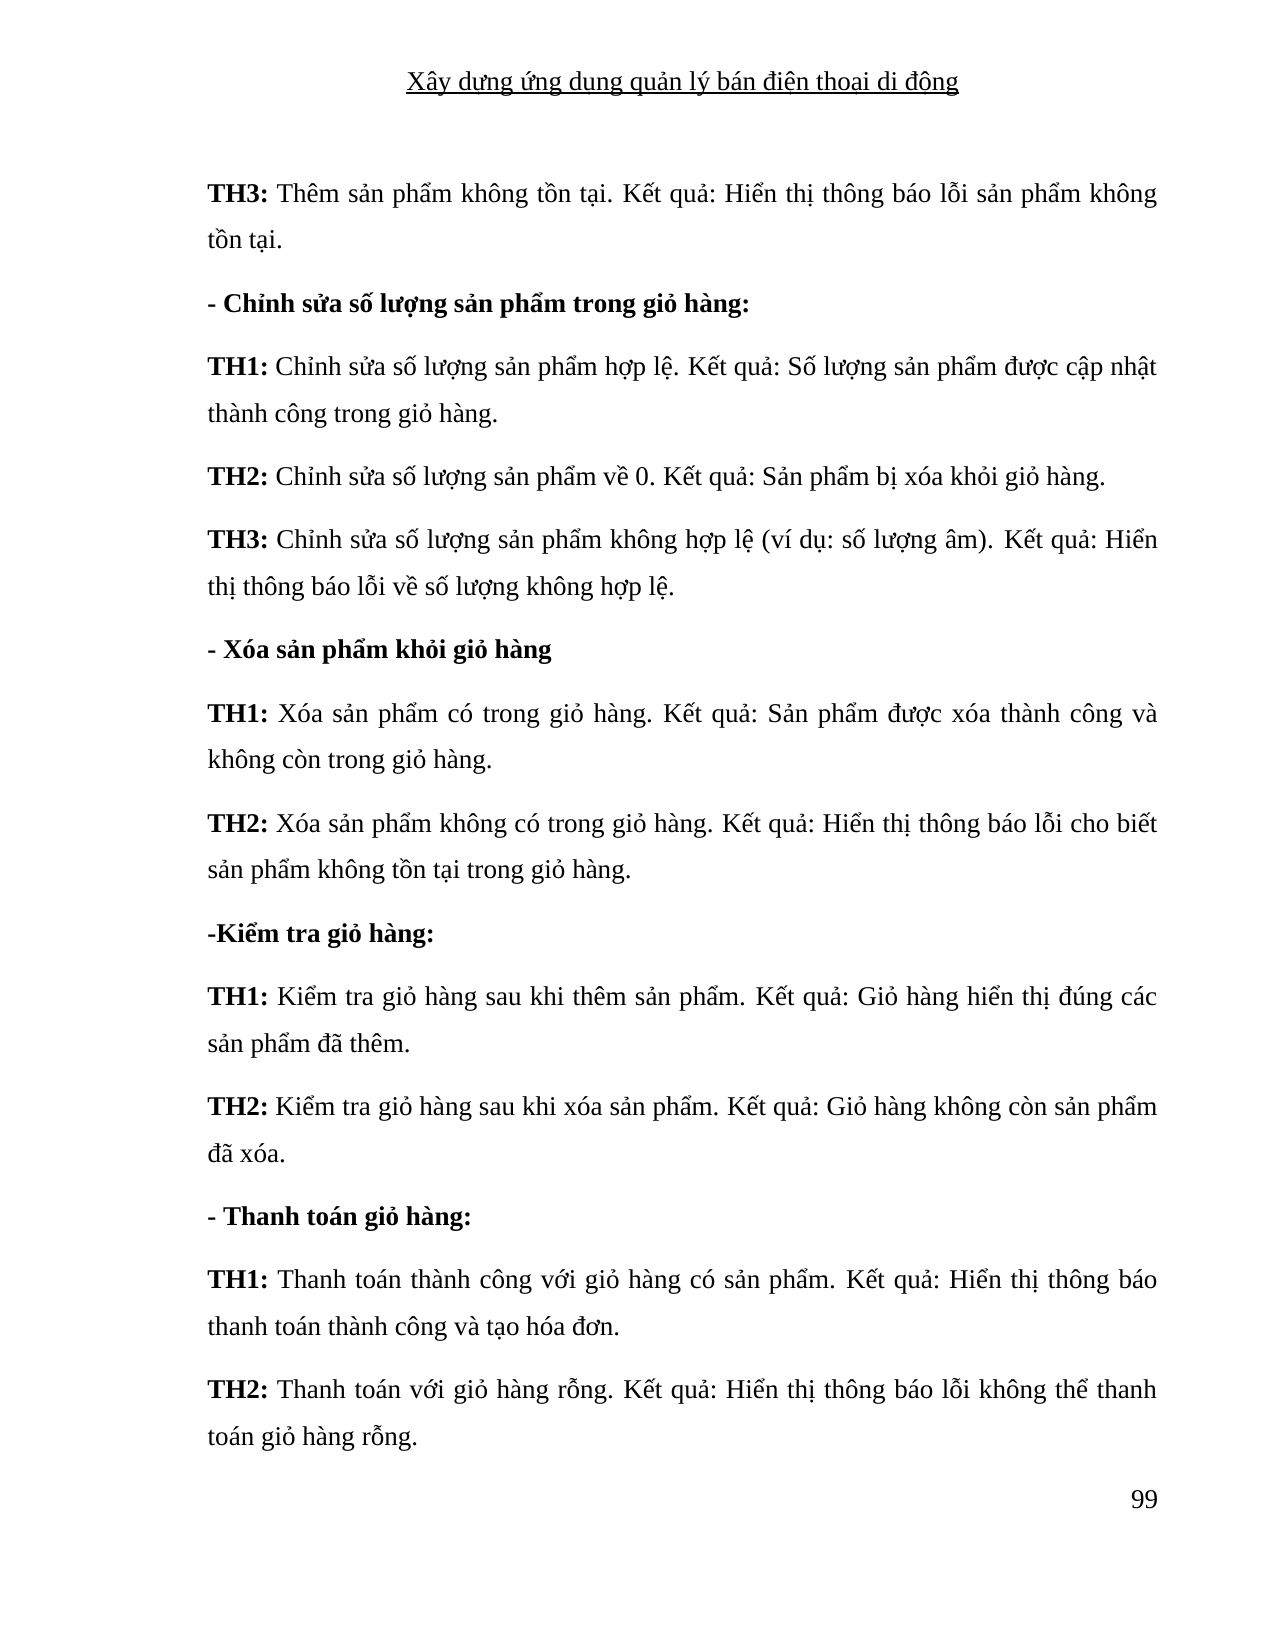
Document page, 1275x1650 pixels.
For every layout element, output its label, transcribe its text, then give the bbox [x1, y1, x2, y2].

text TH2: Kiểm tra giỏ hàng sau khi xóa sản phẩm. Kết quả: Giỏ hàng không còn sản phẩm đã xóa. [207, 1090, 1158, 1168]
text TH1: Xóa sản phẩm có trong giỏ hàng. Kết quả: Sản phẩm được xóa thành công và không còn trong giỏ hàng. [207, 697, 1158, 775]
text - Xóa sản phẩm khỏi giỏ hàng [207, 634, 1158, 665]
text - Thanh toán giỏ hàng: [207, 1200, 1158, 1231]
text TH1: Kiểm tra giỏ hàng sau khi thêm sản phẩm. Kết quả: Giỏ hàng hiển thị đúng các sản phẩm đã thêm. [207, 980, 1158, 1058]
text TH2: Chỉnh sửa số lượng sản phẩm về 0. Kết quả: Sản phẩm bị xóa khỏi giỏ hàng. [207, 460, 1158, 491]
text TH3: Thêm sản phẩm không tồn tại. Kết quả: Hiển thị thông báo lỗi sản phẩm không tồn tại. [207, 177, 1158, 255]
text TH2: Xóa sản phẩm không có trong giỏ hàng. Kết quả: Hiển thị thông báo lỗi cho biết sản phẩm không tồn tại trong giỏ hàng. [207, 807, 1158, 885]
text -Kiểm tra giỏ hàng: [207, 917, 1158, 948]
text TH3: Chỉnh sửa số lượng sản phẩm không hợp lệ (ví dụ: số lượng âm). Kết quả: Hiển thị thông báo lỗi về số lượng không hợp lệ. [207, 524, 1158, 601]
text TH1: Thanh toán thành công với giỏ hàng có sản phẩm. Kết quả: Hiển thị thông báo thanh toán thành công và tạo hóa đơn. [207, 1264, 1158, 1341]
text TH1: Chỉnh sửa số lượng sản phẩm hợp lệ. Kết quả: Số lượng sản phẩm được cập nhật thành công trong giỏ hàng. [207, 350, 1158, 428]
text TH2: Thanh toán với giỏ hàng rỗng. Kết quả: Hiển thị thông báo lỗi không thể thanh toán giỏ hàng rỗng. [207, 1374, 1158, 1451]
text - Chỉnh sửa số lượng sản phẩm trong giỏ hàng: [207, 287, 1158, 318]
